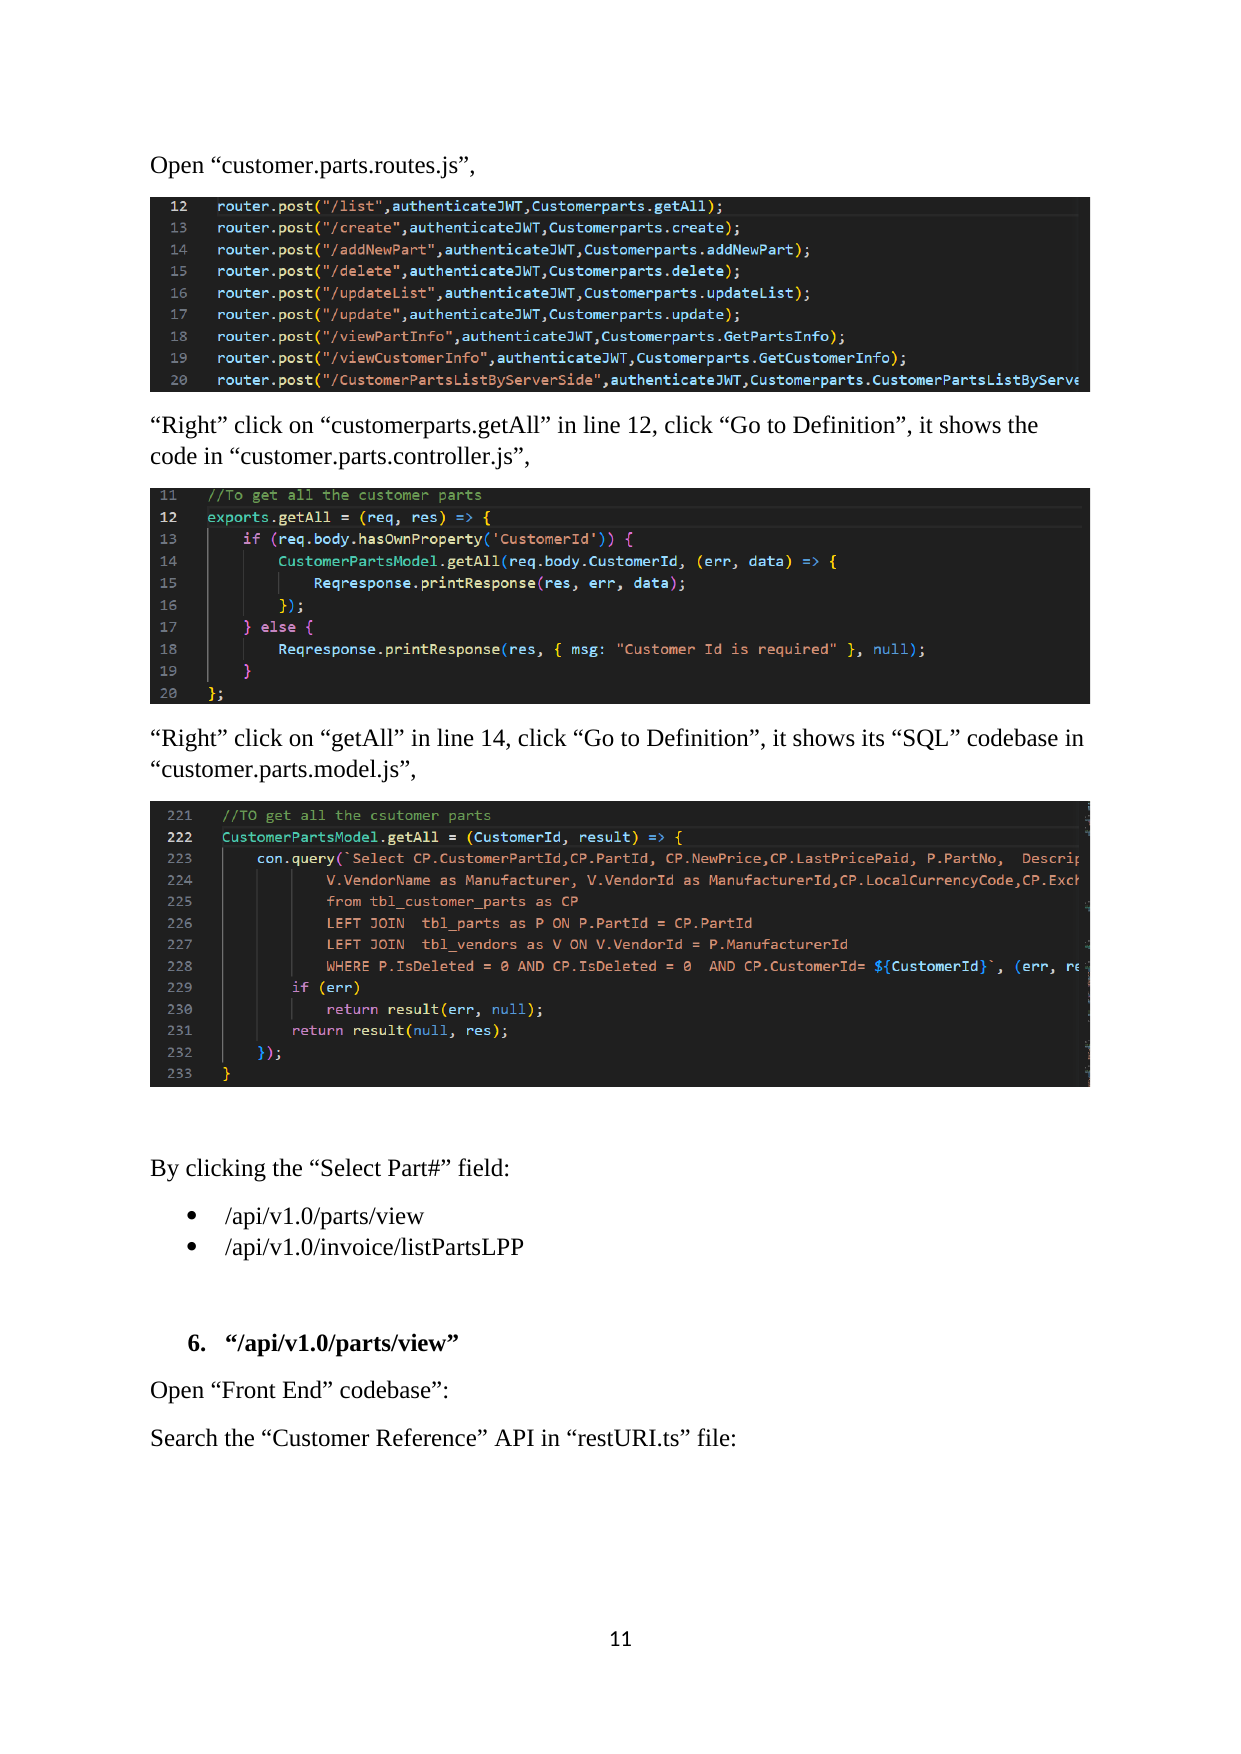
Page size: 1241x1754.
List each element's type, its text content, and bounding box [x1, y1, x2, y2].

text By clicking the “Select Part#” field: [150, 1153, 1090, 1182]
list /api/v1.0/invoice/listPartsLPP [187, 1232, 1090, 1261]
picture [150, 488, 1091, 704]
text “Right” click on “getAll” in line 14, click “Go to Definition”, it shows its “SQL” codebase in “customer.parts.model.js”, [150, 723, 1090, 783]
text Open “customer.parts.routes.js”, [150, 150, 1090, 179]
text “Right” click on “customerparts.getAll” in line 12, click “Go to Definition”, it shows the code in “customer.parts.controller.js”, [150, 410, 1090, 470]
text Search the “Customer Reference” API in “restURI.ts” file: [150, 1423, 1090, 1452]
text Open “Front End” codebase”: [150, 1375, 1090, 1404]
list /api/v1.0/parts/view [187, 1201, 1090, 1230]
picture [150, 801, 1091, 1087]
list “/api/v1.0/parts/view” [187, 1328, 1090, 1356]
picture [150, 197, 1091, 392]
